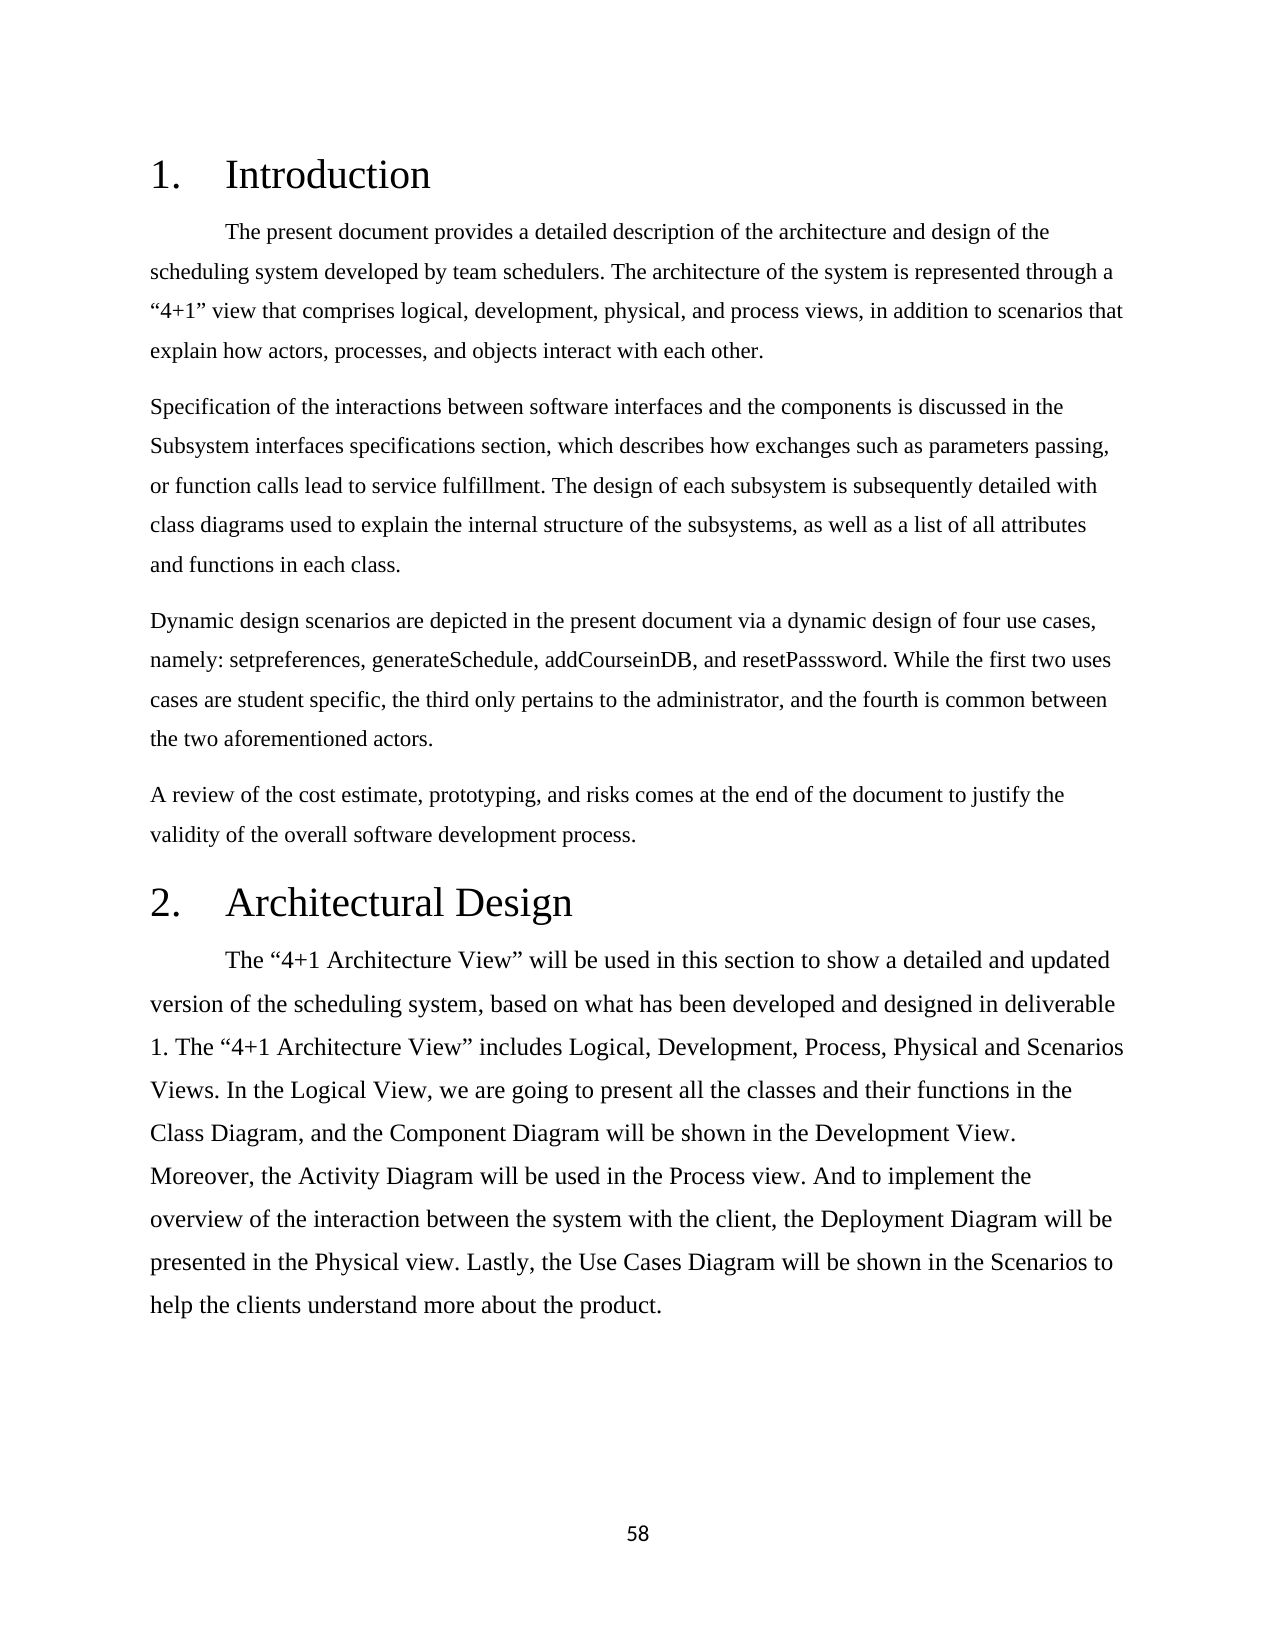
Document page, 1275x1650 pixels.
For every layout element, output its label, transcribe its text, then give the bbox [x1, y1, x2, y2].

text A review of the cost estimate, prototyping, and risks comes at the end of the document to justify the validity of the overall software development process. [150, 782, 1125, 847]
text The present document provides a detailed description of the architecture and design of the scheduling system developed by team schedulers. The architecture of the system is represented through a “4+1” view that comprises logical, development, physical, and process views, in addition to scenarios that explain how actors, processes, and objects interact with each other. [150, 218, 1125, 363]
text 1. Introduction [150, 150, 1125, 198]
text The “4+1 Architecture View” will be used in this section to show a detailed and updated version of the scheduling system, based on what has been developed and designed in deliverable 1. The “4+1 Architecture View” includes Logical, Development, Process, Physical and Scenarios Views. In the Logical View, we are going to present all the classes and their functions in the Class Diagram, and the Component Diagram will be shown in the Development View. Moreover, the Activity Diagram will be used in the Process view. And to implement the overview of the interaction between the system with the client, the Deployment Diagram will be presented in the Physical view. Lastly, the Use Cases Diagram will be shown in the Scenarios to help the clients understand more about the product. [150, 946, 1125, 1319]
text 2. Architectural Design [150, 877, 1125, 925]
text Specification of the interactions between software interfaces and the components is discussed in the Subsystem interfaces specifications section, which describes how exchanges such as parameters passing, or function calls lead to service fulfillment. The design of each subsystem is subsequently detailed with class diagrams used to explain the internal structure of the subsystems, as well as a list of all attributes and functions in each class. [150, 393, 1125, 577]
text Dynamic design scenarios are depicted in the present document via a dynamic design of four use cases, namely: setpreferences, generateSchedule, addCourseinDB, and resetPasssword. While the first two uses cases are student specific, the third only pertains to the administrator, and the fourth is common between the two aforementioned actors. [150, 607, 1125, 752]
